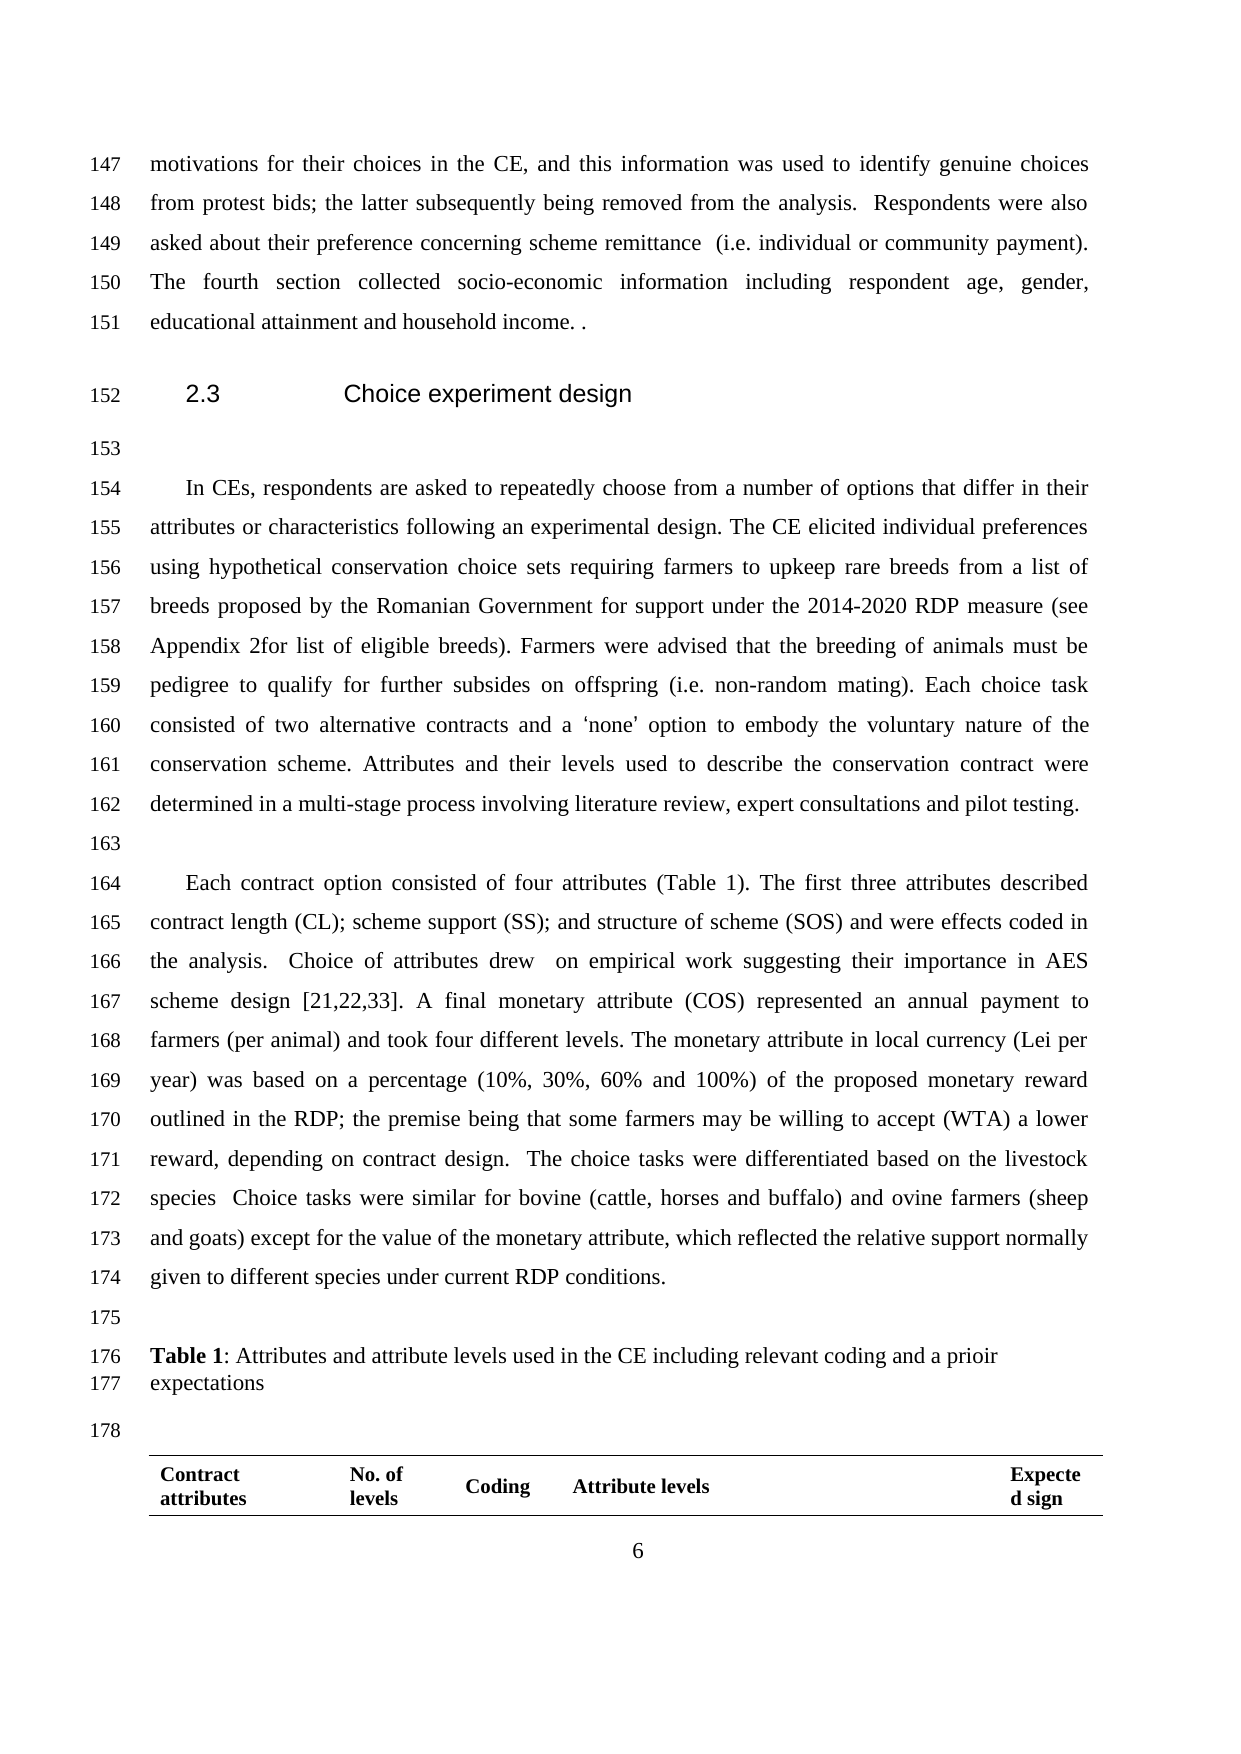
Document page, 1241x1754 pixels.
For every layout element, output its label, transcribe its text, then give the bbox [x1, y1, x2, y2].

table_header No. of levels [338, 1456, 454, 1515]
text In CEs, respondents are asked to repeatedly choose from a number of options that differ in their attributes or characteristics following an experimental design. The CE elicited individual preferences using hypothetical conservation choice sets requiring farmers to upkeep rare breeds from a list of breeds proposed by the Romanian Government for support under the 2014-2020 RDP measure (see Appendix 2for list of eligible breeds). Farmers were advised that the breeding of animals must be pedigree to qualify for further subsides on offspring (i.e. non-random mating). Each choice task consisted of two alternative contracts and a ‘none’ option to embody the voluntary nature of the conservation scheme. Attributes and their levels used to describe the conservation contract were determined in a multi-stage process involving literature review, expert consultations and pilot testing. [150, 474, 1090, 816]
subtitle Choice experiment design [150, 379, 1090, 407]
table_header Attribute levels [561, 1456, 999, 1515]
text Table 1: Attributes and attribute levels used in the CE including relevant coding and a prioir expectations [150, 1342, 1090, 1395]
text Each contract option consisted of four attributes (Table 1). The first three attributes described contract length (CL); scheme support (SS); and structure of scheme (SOS) and were effects coded in the analysis. Choice of attributes drew on empirical work suggesting their importance in AES scheme design [21,22,33]. A final monetary attribute (COS) represented an annual payment to farmers (per animal) and took four different levels. The monetary attribute in local currency (Lei per year) was based on a percentage (10%, 30%, 60% and 100%) of the proposed monetary reward outlined in the RDP; the premise being that some farmers may be willing to accept (WTA) a lower reward, depending on contract design. The choice tasks were differentiated based on the livestock species Choice tasks were similar for bovine (cattle, horses and buffalo) and ovine farmers (sheep and goats) except for the value of the monetary attribute, which reflected the relative support normally given to different species under current RDP conditions. [150, 869, 1090, 1290]
table_header Expected sign [999, 1456, 1103, 1515]
table_header Coding [454, 1456, 561, 1515]
table_header Contract attributes [149, 1456, 338, 1515]
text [150, 150, 1090, 334]
